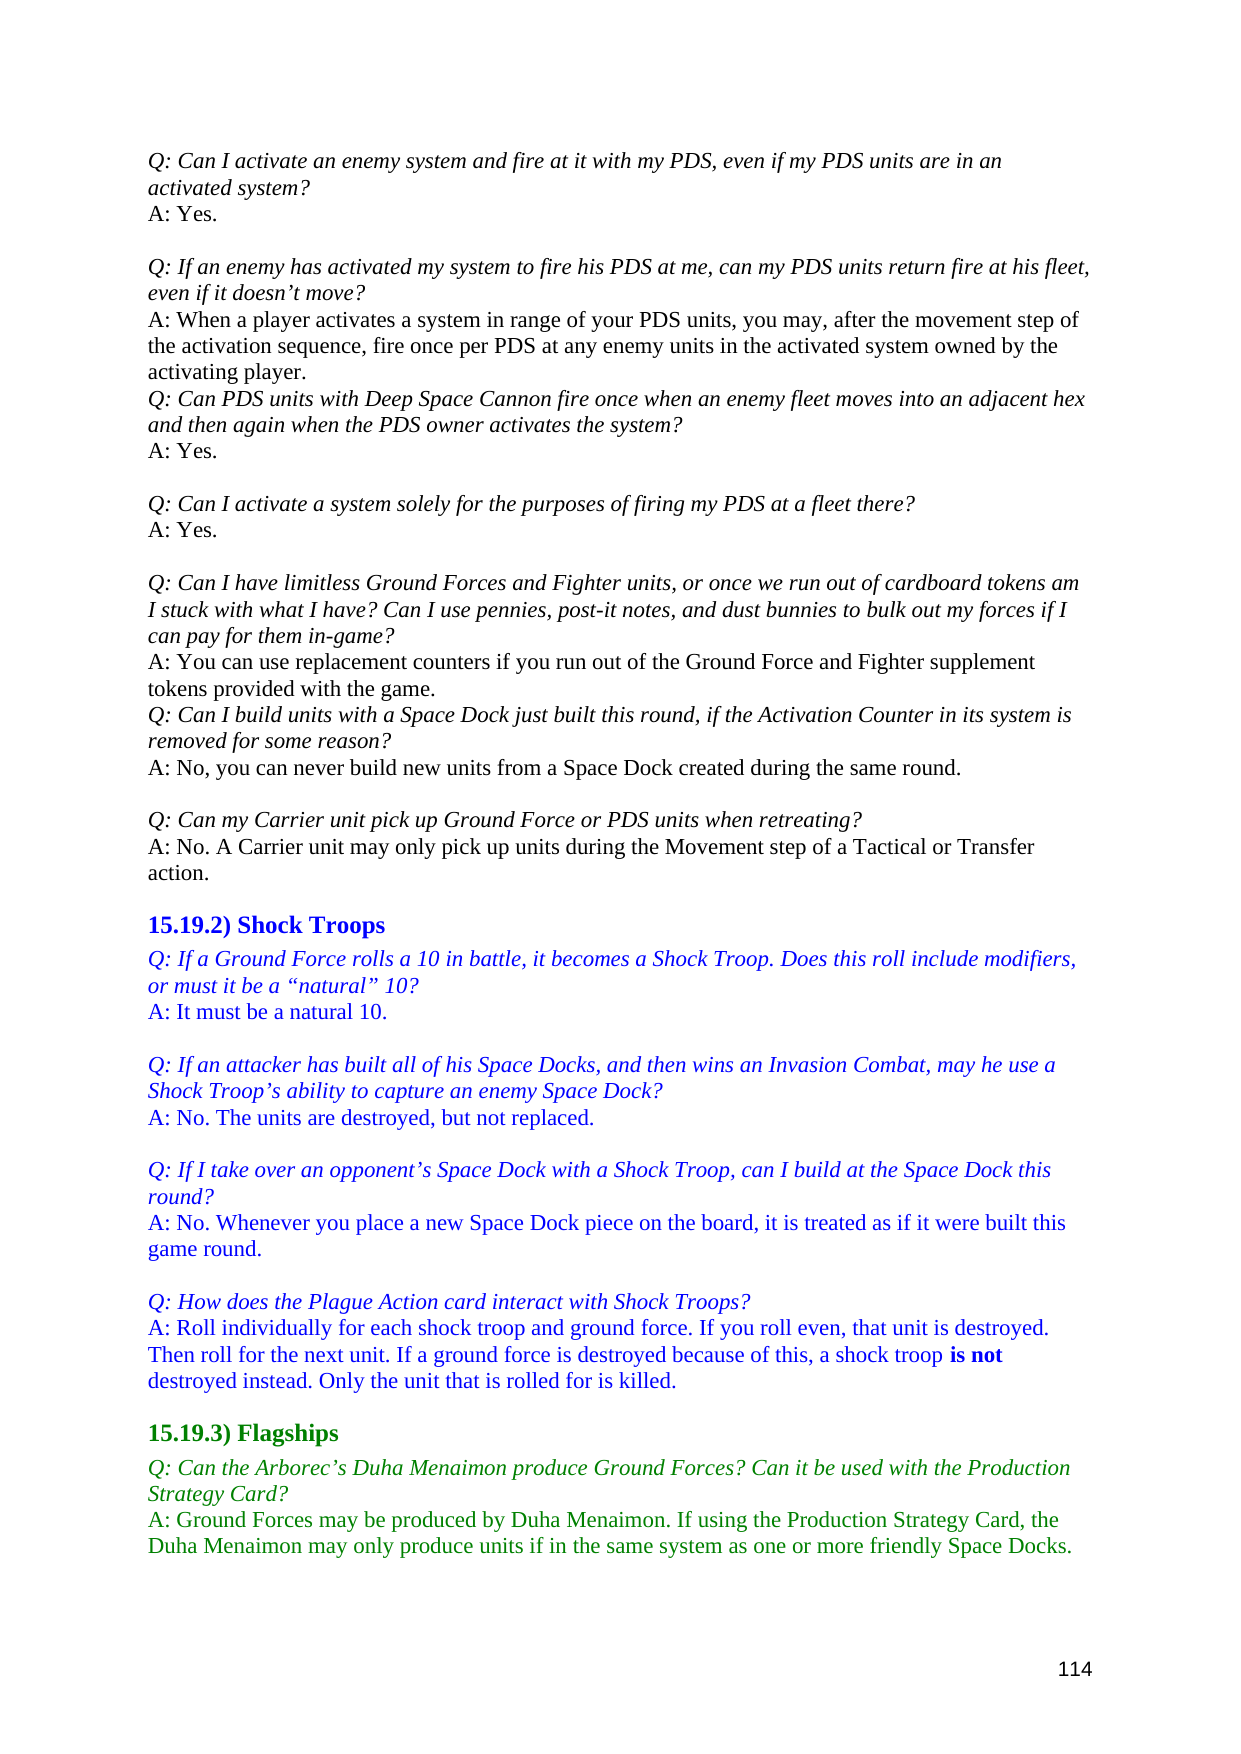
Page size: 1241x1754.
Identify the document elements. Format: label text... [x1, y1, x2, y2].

text A: It must be a natural 10. [148, 998, 1093, 1024]
subtitle 15.19.2) Shock Troops [148, 911, 1093, 939]
text A: No. Whenever you place a new Space Dock piece on the board, it is treated as if it were built this game round. [148, 1209, 1093, 1262]
text Q: Can I build units with a Space Dock just built this round, if the Activation Counter in its system is removed for some reason? [148, 701, 1093, 754]
text Q: Can I activate an enemy system and fire at it with my PDS, even if my PDS units are in an activated system? [148, 148, 1093, 200]
text Q: If an attacker has built all of his Space Docks, and then wins an Invasion Combat, may he use a Shock Troop’s ability to capture an enemy Space Dock? [148, 1051, 1093, 1104]
text A: No. The units are destroyed, but not replaced. [148, 1104, 1093, 1130]
text A: No. A Carrier unit may only pick up units during the Movement step of a Tactical or Transfer action. [148, 833, 1093, 886]
text Q: Can PDS units with Deep Space Cannon fire once when an enemy fleet moves into an adjacent hex and then again when the PDS owner activates the system? [148, 385, 1093, 437]
text A: You can use replacement counters if you run out of the Ground Force and Fighter supplement tokens provided with the game. [148, 648, 1093, 701]
text Q: Can the Arborec’s Duha Menaimon produce Ground Forces? Can it be used with the Production Strategy Card? [148, 1453, 1093, 1506]
text A: Yes. [148, 200, 1093, 227]
text Q: Can I activate a system solely for the purposes of firing my PDS at a fleet there? [148, 490, 1093, 517]
text Q: If a Ground Force rolls a 10 in battle, it becomes a Shock Troop. Does this roll include modifiers, or must it be a “natural” 10? [148, 946, 1093, 998]
subtitle 15.19.3) Flagships [148, 1418, 1093, 1447]
text Q: Can I have limitless Ground Forces and Fighter units, or once we run out of cardboard tokens am I stuck with what I have? Can I use pennies, post-it notes, and dust bunnies to bulk out my forces if I can pay for them in-game? [148, 569, 1093, 648]
text A: When a player activates a system in range of your PDS units, you may, after the movement step of the activation sequence, fire once per PDS at any enemy units in the activated system owned by the activating player. [148, 306, 1093, 385]
text Q: How does the Plague Action card interact with Shock Troops? [148, 1288, 1093, 1314]
text A: Yes. [148, 517, 1093, 543]
text Q: If an enemy has activated my system to fire his PDS at me, can my PDS units return fire at his fleet, even if it doesn’t move? [148, 253, 1093, 306]
text A: Roll individually for each shock troop and ground force. If you roll even, that unit is destroyed. Then roll for the next unit. If a ground force is destroyed because of this, a shock troop is not destroyed instead. Only the unit that is rolled for is killed. [148, 1314, 1093, 1393]
text Q: If I take over an opponent’s Space Dock with a Shock Troop, can I build at the Space Dock this round? [148, 1156, 1093, 1209]
text A: Ground Forces may be produced by Duha Menaimon. If using the Production Strategy Card, the Duha Menaimon may only produce units if in the same system as one or more friendly Space Docks. [148, 1506, 1093, 1559]
text Q: Can my Carrier unit pick up Ground Force or PDS units when retreating? [148, 806, 1093, 833]
text A: Yes. [148, 437, 1093, 464]
text A: No, you can never build new units from a Space Dock created during the same round. [148, 754, 1093, 780]
